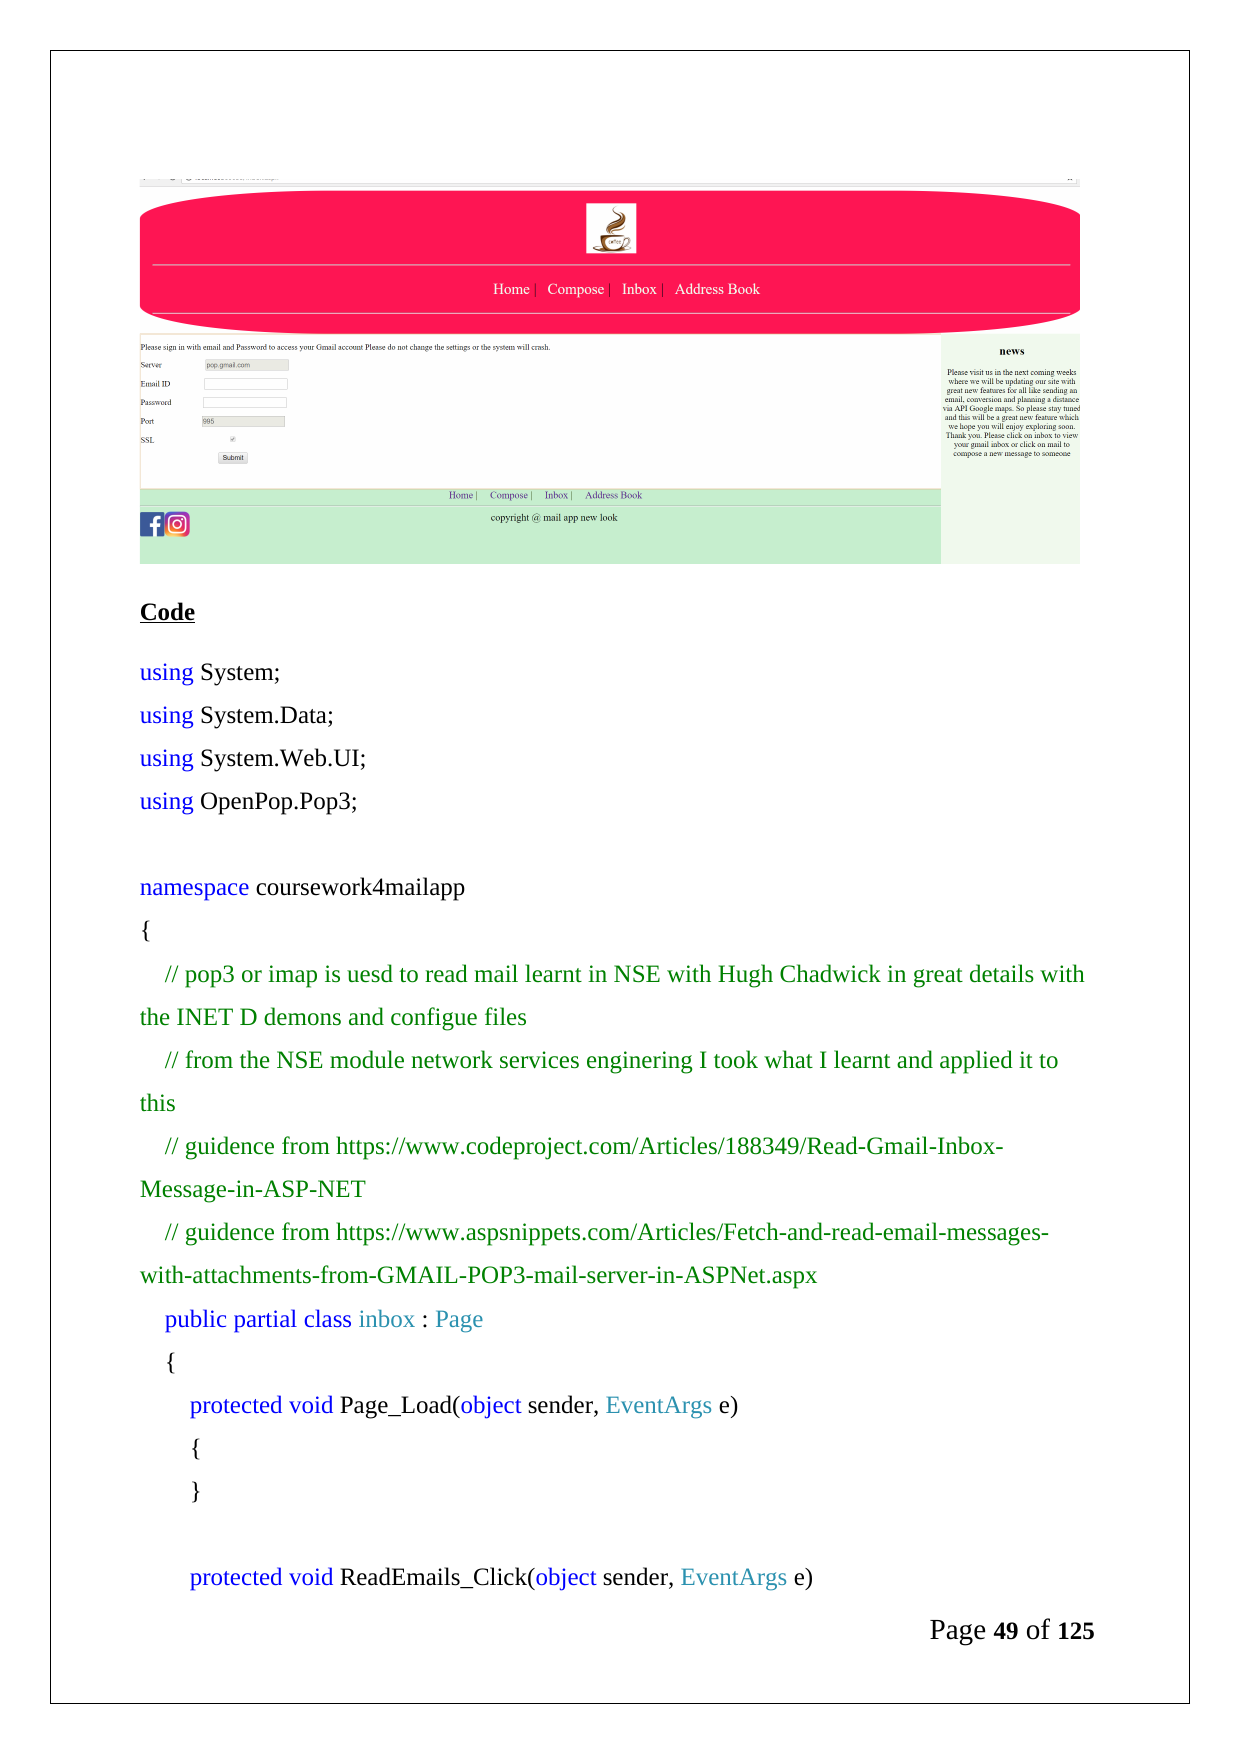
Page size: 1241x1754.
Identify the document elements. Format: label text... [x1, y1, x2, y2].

text using System.Web.UI; [139, 743, 1094, 772]
text protected void Page_Load(object sender, EventArgs e) [139, 1390, 1094, 1419]
text // pop3 or imap is uesd to read mail learnt in NSE with Hugh Chadwick in great details with the INET D demons and configue files [139, 959, 1094, 1031]
text using OpenPop.Pop3; [139, 786, 1094, 815]
text // guidence from https://www.codeproject.com/Articles/188349/Read-Gmail-Inbox-Message-in-ASP-NET [139, 1131, 1094, 1203]
text { [139, 916, 1094, 944]
text protected void ReadEmails_Click(object sender, EventArgs e) [139, 1562, 1094, 1591]
text // guidence from https://www.aspsnippets.com/Articles/Fetch-and-read-email-messages-with-attachments-from-GMAIL-POP3-mail-server-in-ASPNet.aspx [139, 1217, 1094, 1289]
text using System.Data; [139, 700, 1094, 729]
text } [139, 1476, 1094, 1505]
text { [139, 1347, 1094, 1376]
text Code [139, 597, 1094, 626]
text using System; [139, 657, 1094, 686]
text public partial class inbox : Page [139, 1304, 1094, 1332]
text namespace coursework4mailapp [139, 872, 1094, 901]
text { [139, 1433, 1094, 1462]
text // from the NSE module network services enginering I took what I learnt and applied it to this [139, 1045, 1094, 1117]
picture [139, 179, 1080, 564]
